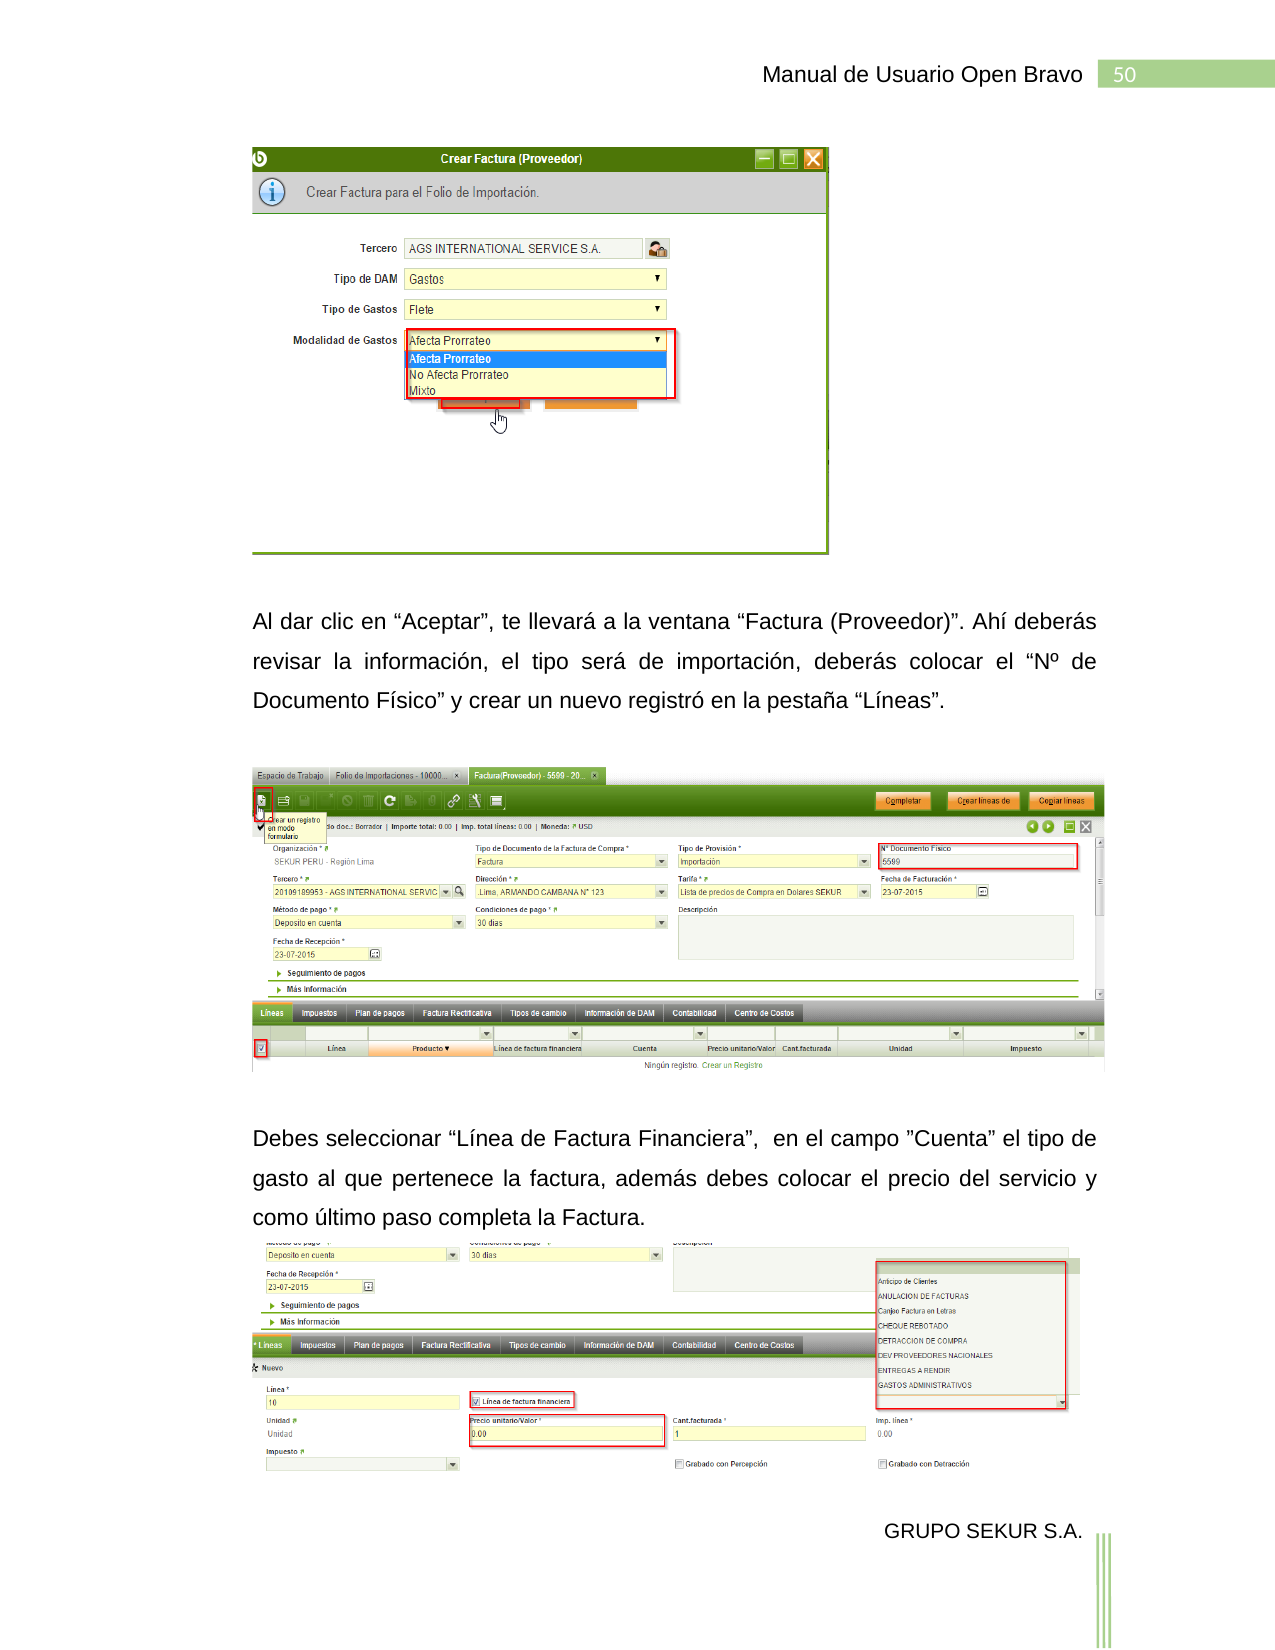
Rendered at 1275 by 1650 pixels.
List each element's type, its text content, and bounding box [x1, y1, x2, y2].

list Al dar clic en “Aceptar”, te llevará a la ventana “Factura (Proveedor)”. Ahí deberás revisar la información, el tipo será de importación, deberás colocar el “Nº de Documento Físico” y crear un nuevo registró en la pestaña “Líneas”. [252, 608, 1098, 713]
picture [252, 1243, 1080, 1480]
picture [252, 766, 1105, 1072]
picture [252, 147, 830, 555]
list Debes seleccionar “Línea de Factura Financiera”, en el campo ”Cuenta” el tipo de gasto al que pertenece la factura, además debes colocar el precio del servicio y como último paso completa la Factura. [252, 1125, 1098, 1231]
